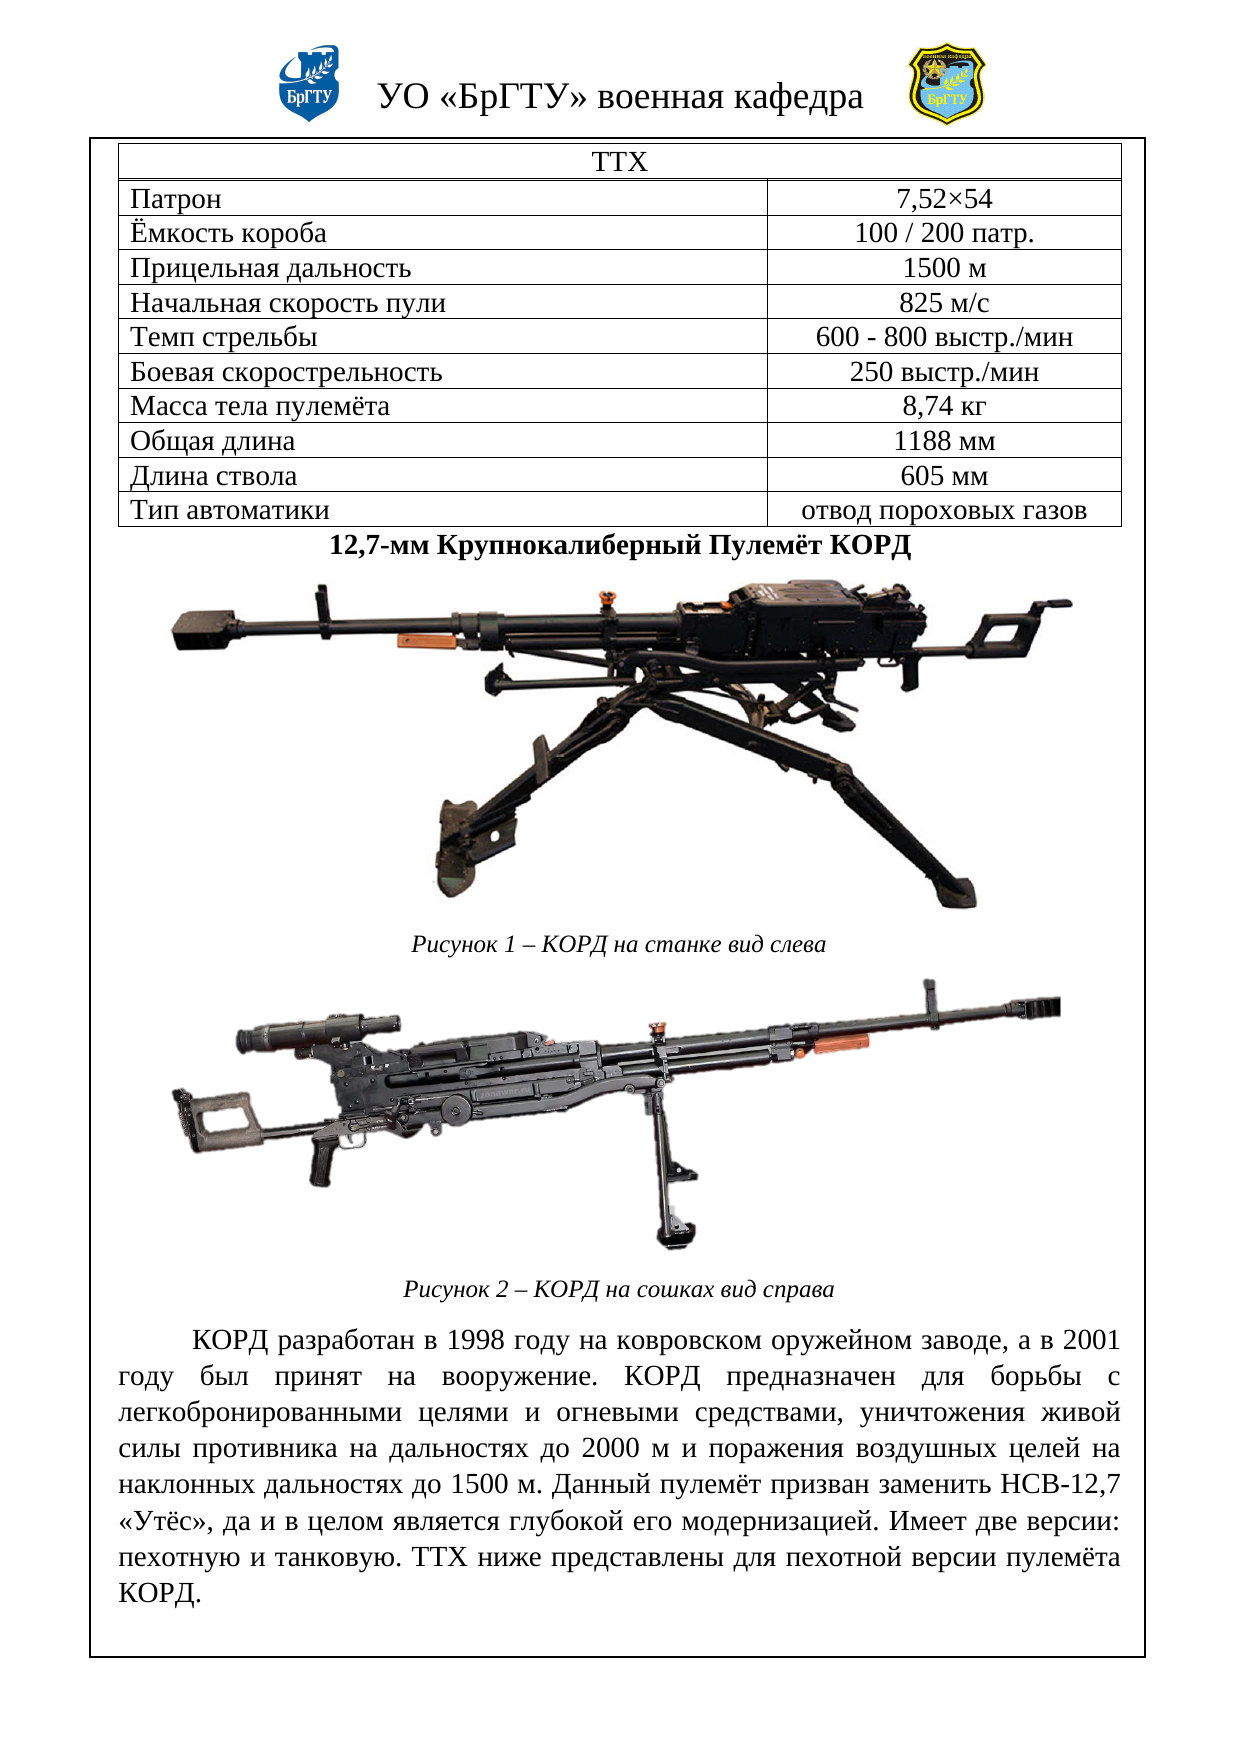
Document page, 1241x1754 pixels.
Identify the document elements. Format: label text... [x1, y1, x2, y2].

table_cell 1188 мм [768, 423, 1121, 457]
table_cell 600 - 800 выстр./мин [768, 319, 1121, 353]
table_cell 825 м/с [768, 285, 1121, 318]
table_cell 605 мм [768, 458, 1121, 491]
table_cell Боевая скорострельность [119, 354, 767, 387]
table_cell 7,52×54 [768, 181, 1121, 214]
table_cell 1500 м [768, 250, 1121, 284]
picture [146, 976, 1094, 1256]
table_cell Начальная скорость пули [119, 285, 767, 318]
table_cell Масса тела пулемёта [119, 389, 767, 422]
picture [907, 42, 987, 126]
table_cell отвод пороховых газов [768, 492, 1121, 526]
table_header ТТХ [119, 144, 1121, 178]
text КОРД разработан в 1998 году на ковровском оружейном заводе, а в 2001 году был принят на вооружение. КОРД предназначен для борьбы с легкобронированными целями и огневыми средствами, уничтожения живой силы противника на дальностях до 2000 м и поражения воздушных целей на наклонных дальностях до 1500 м. Данный пулемёт призван заменить НСВ-12,7 «Утёс», да и в целом является глубокой его модернизацией. Имеет две версии: пехотную и танковую. ТТХ ниже представлены для пехотной версии пулемёта КОРД. [118, 1322, 1122, 1608]
text Рисунок 2 – КОРД на сошках вид справа [118, 1274, 1122, 1303]
text Рисунок 1 – КОРД на станке вид слева [118, 929, 1122, 958]
table_cell Тип автоматики [119, 492, 767, 526]
table_cell 8,74 кг [768, 389, 1121, 422]
table_cell Общая длина [119, 423, 767, 457]
table_cell 250 выстр./мин [768, 354, 1121, 387]
text 12,7-мм Крупнокалиберный Пулемёт КОРД [118, 527, 1122, 560]
table_cell 100 / 200 патр. [768, 216, 1121, 249]
picture [160, 579, 1080, 911]
picture [270, 44, 348, 123]
table_cell Темп стрельбы [119, 319, 767, 353]
table_cell Патрон [119, 181, 767, 214]
table_cell Длина ствола [119, 458, 767, 491]
table_cell Прицельная дальность [119, 250, 767, 284]
table_cell Ёмкость короба [119, 216, 767, 249]
